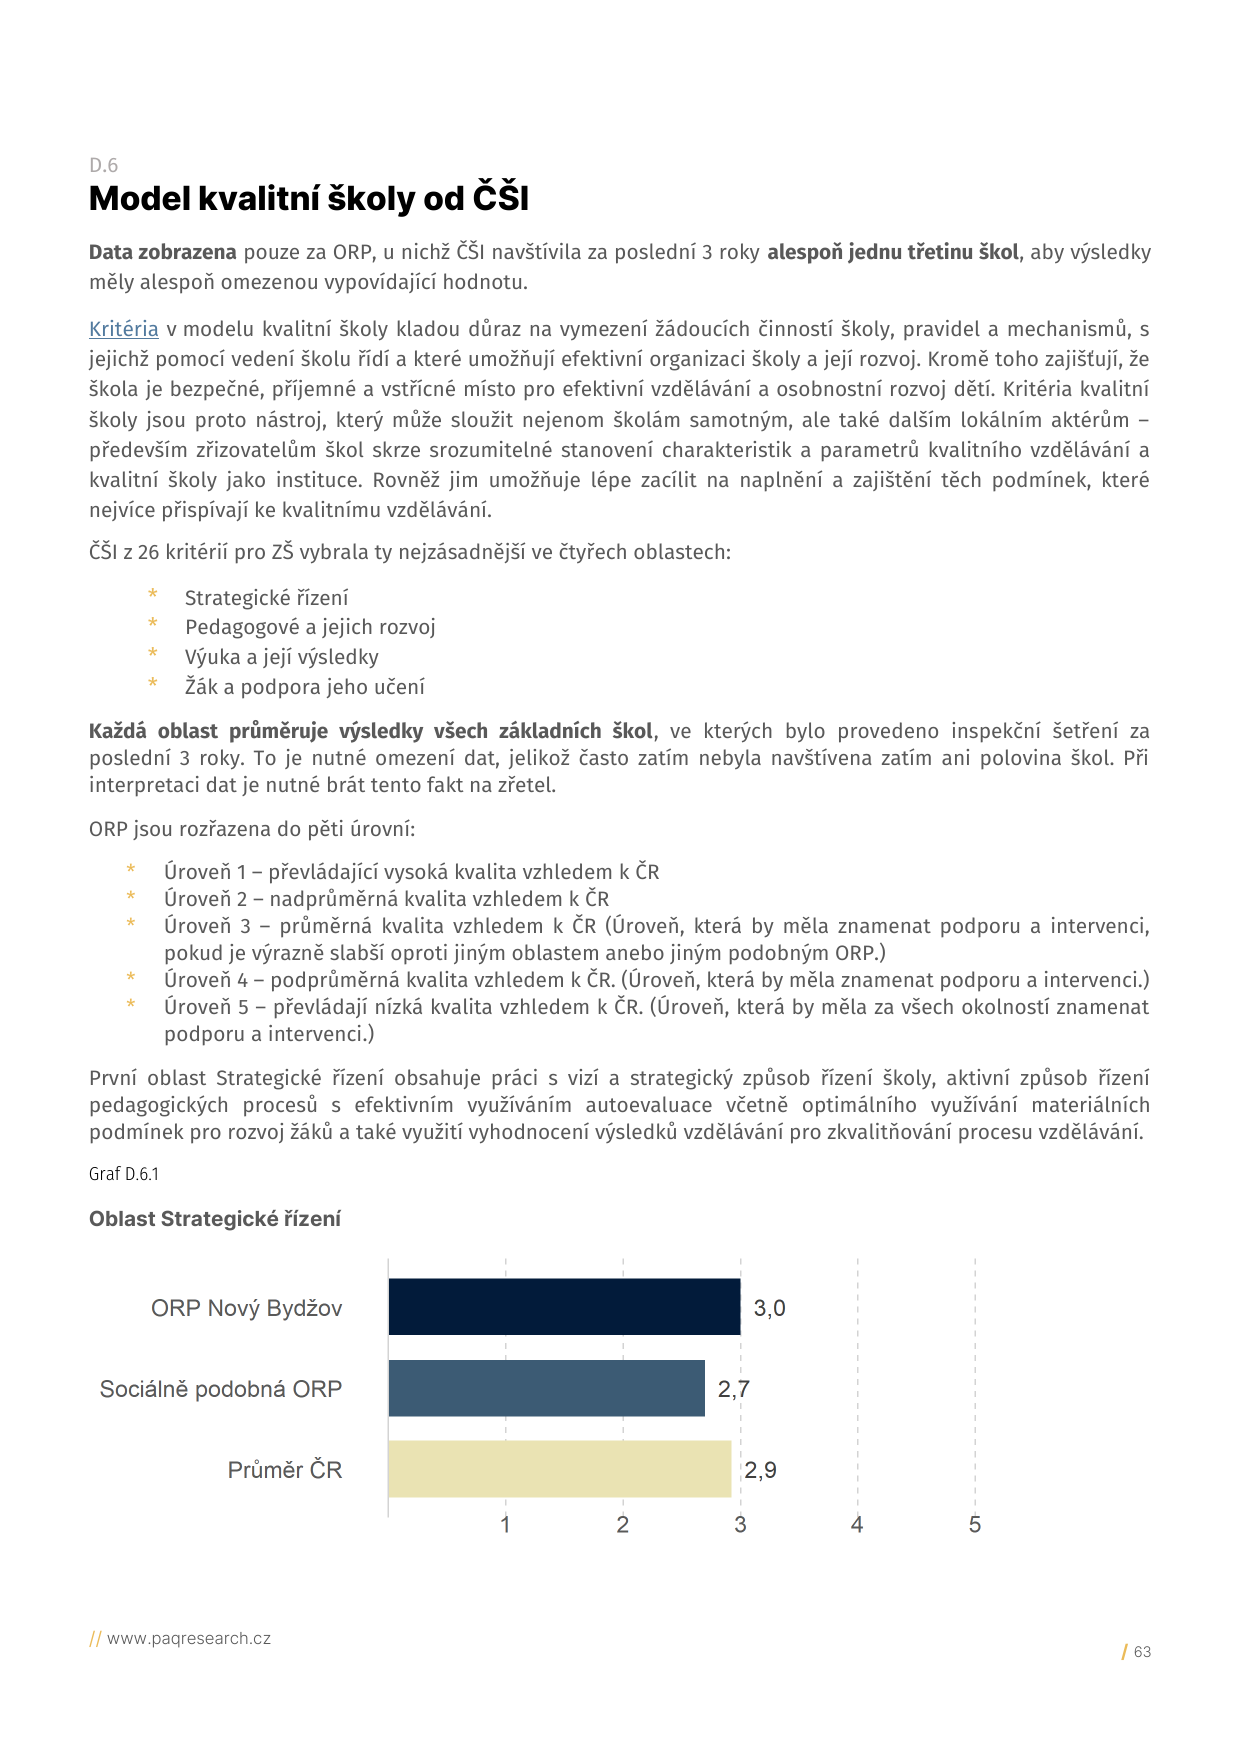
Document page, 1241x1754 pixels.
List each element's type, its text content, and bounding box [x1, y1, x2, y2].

picture [88, 1231, 1139, 1564]
text Oblast Strategické řízení [89, 1202, 1152, 1232]
list Úroveň 4 – podprůměrná kvalita vzhledem k ČR. (Úroveň, která by měla znamenat podporu a intervenci.) [126, 968, 1152, 993]
list Úroveň 5 – převládají nízká kvalita vzhledem k ČR. (Úroveň, která by měla za všech okolností znamenat podporu a intervenci.) [126, 995, 1152, 1047]
text První oblast Strategické řízení obsahuje práci s vizí a strategický způsob řízení školy, aktivní způsob řízení pedagogických procesů s efektivním využíváním autoevaluace včetně optimálního využívání materiálních podmínek pro rozvoj žáků a také využití vyhodnocení výsledků vzdělávání pro zkvalitňování procesu vzdělávání. [89, 1066, 1152, 1145]
list Žák a podpora jeho učení [148, 673, 1152, 700]
list Pedagogové a jejich rozvoj [148, 613, 1152, 641]
list Úroveň 1 – převládající vysoká kvalita vzhledem k ČR [126, 860, 1152, 885]
text Graf D.6.1 [89, 1163, 1152, 1186]
text ORP jsou rozřazena do pěti úrovní: [89, 817, 1152, 842]
list Úroveň 3 – průměrná kvalita vzhledem k ČR (Úroveň, která by měla znamenat podporu a intervenci, pokud je výrazně slabší oproti jiným oblastem anebo jiným podobným ORP.) [126, 914, 1152, 966]
text ČŠI z 26 kritérií pro ZŠ vybrala ty nejzásadnější ve čtyřech oblastech: [89, 540, 1152, 565]
list Výuka a její výsledky [148, 643, 1152, 670]
subtitle Model kvalitní školy od ČŠI [89, 178, 1152, 218]
text Každá oblast průměruje výsledky všech základních škol, ve kterých bylo provedeno inspekční šetření za poslední 3 roky. To je nutné omezení dat, jelikož často zatím nebyla navštívena zatím ani polovina škol. Při interpretaci dat je nutné brát tento fakt na zřetel. [89, 719, 1152, 798]
list Úroveň 2 – nadprůměrná kvalita vzhledem k ČR [126, 887, 1152, 912]
text Data zobrazena pouze za ORP, u nichž ČŠI navštívila za poslední 3 roky alespoň jednu třetinu škol, aby výsledky měly alespoň omezenou vypovídající hodnotu. [89, 235, 1152, 295]
list Strategické řízení [148, 583, 1152, 611]
text D.6 [89, 148, 1152, 178]
text Kritéria v modelu kvalitní školy kladou důraz na vymezení žádoucích činností školy, pravidel a mechanismů, s jejichž pomocí vedení školu řídí a které umožňují efektivní organizaci školy a její rozvoj. Kromě toho zajišťují, že škola je bezpečné, příjemné a vstřícné místo pro efektivní vzdělávání a osobnostní rozvoj dětí. Kritéria kvalitní školy jsou proto nástroj, který může sloužit nejenom školám samotným, ale také dalším lokálním aktérům – především zřizovatelům škol skrze srozumitelné stanovení charakteristik a parametrů kvalitního vzdělávání a kvalitní školy jako instituce. Rovněž jim umožňuje lépe zacílit na naplnění a zajištění těch podmínek, které nejvíce přispívají ke kvalitnímu vzdělávání. [89, 312, 1152, 523]
